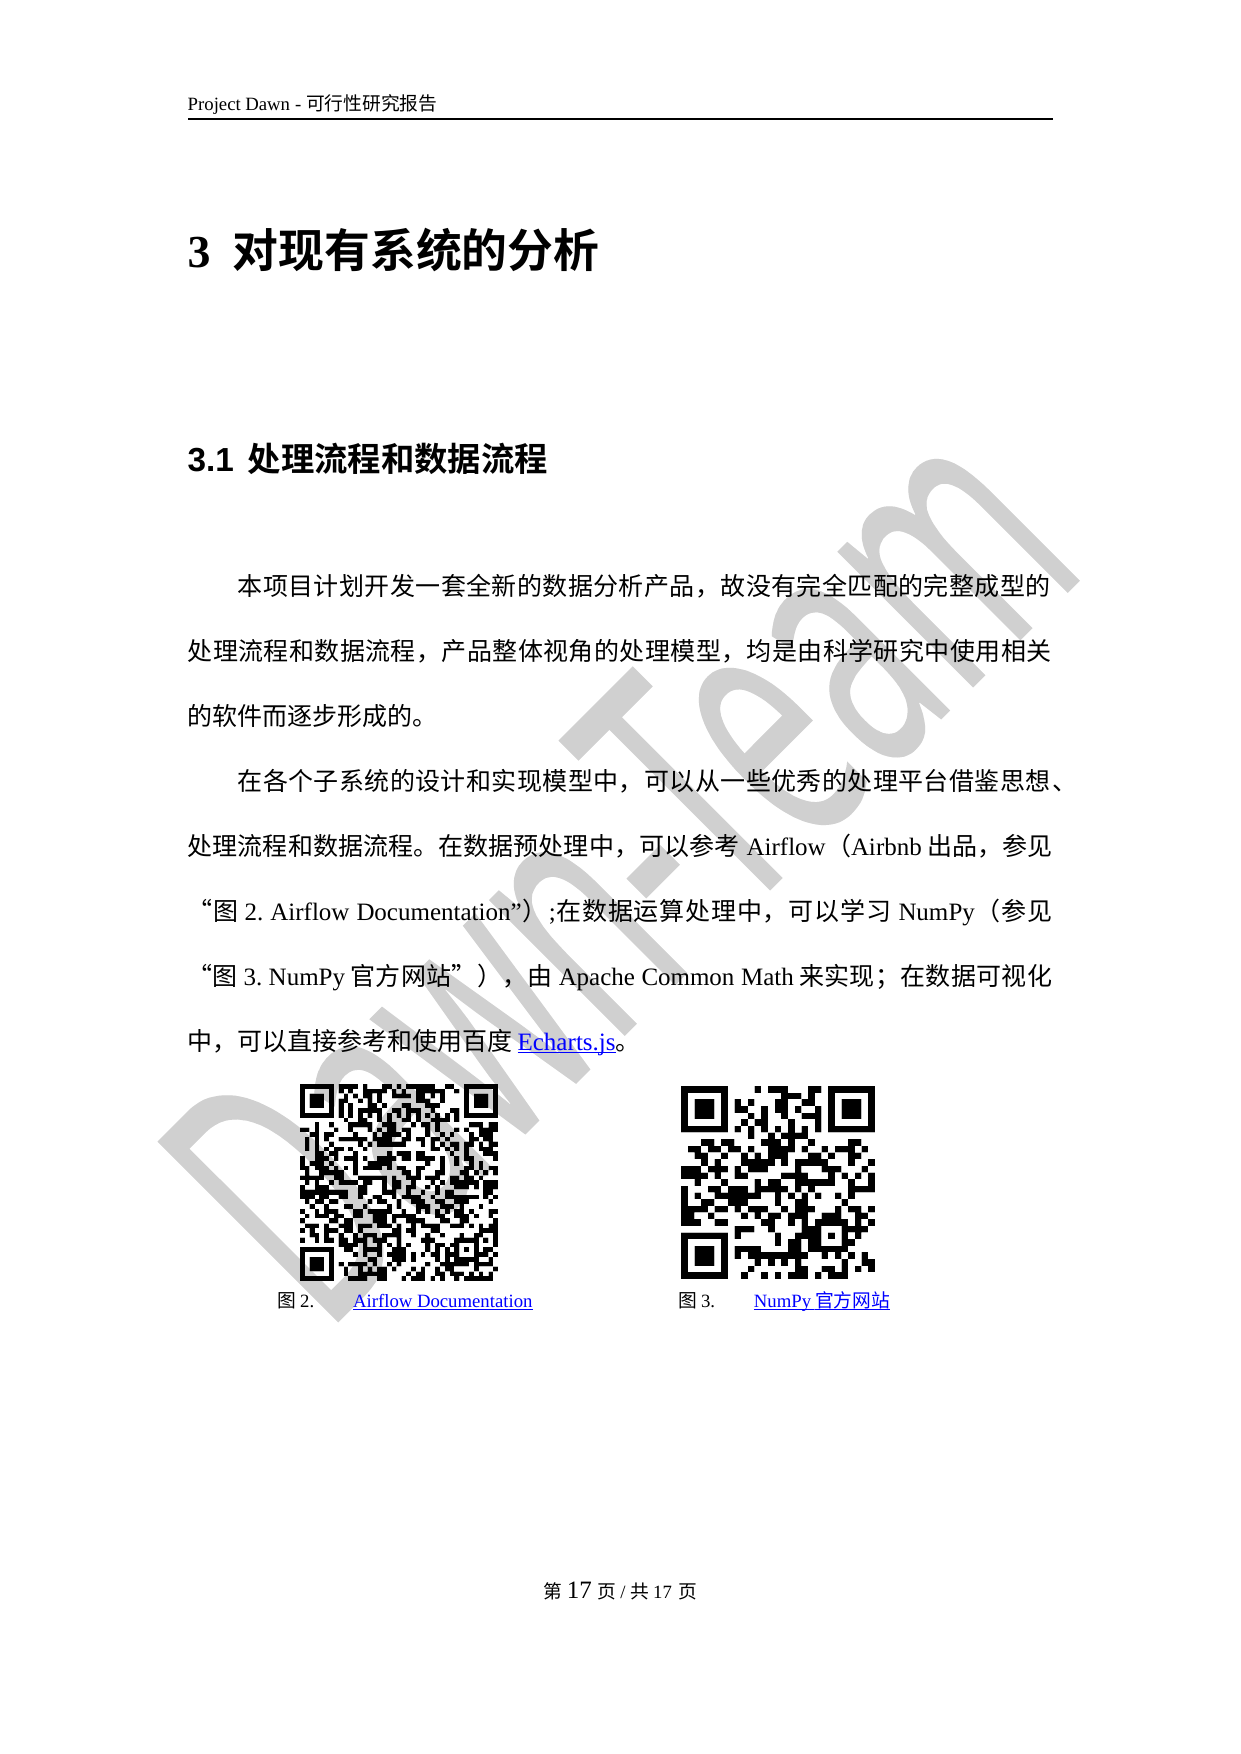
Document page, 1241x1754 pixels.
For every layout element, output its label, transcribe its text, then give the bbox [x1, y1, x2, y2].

subtitle 处理流程和数据流程 [187, 424, 1053, 489]
text 本项目计划开发一套全新的数据分析产品，故没有完全匹配的完整成型的处理流程和数据流程，产品整体视角的处理模型，均是由科学研究中使用相关的软件而逐步形成的。 [187, 552, 1053, 747]
subtitle 对现有系统的分析 [187, 199, 1053, 297]
picture [674, 1079, 882, 1286]
picture [295, 1079, 503, 1286]
text 在各个子系统的设计和实现模型中，可以从一些优秀的处理平台借鉴思想、处理流程和数据流程。在数据预处理中，可以参考Airflow（Airbnb出品，参见“图2. Airflow Documentation”）;在数据运算处理中，可以学习NumPy（参见“图3. NumPy官方网站”），由Apache Common Math来实现；在数据可视化中，可以直接参考和使用百度Echarts.js。 [187, 747, 1053, 1072]
